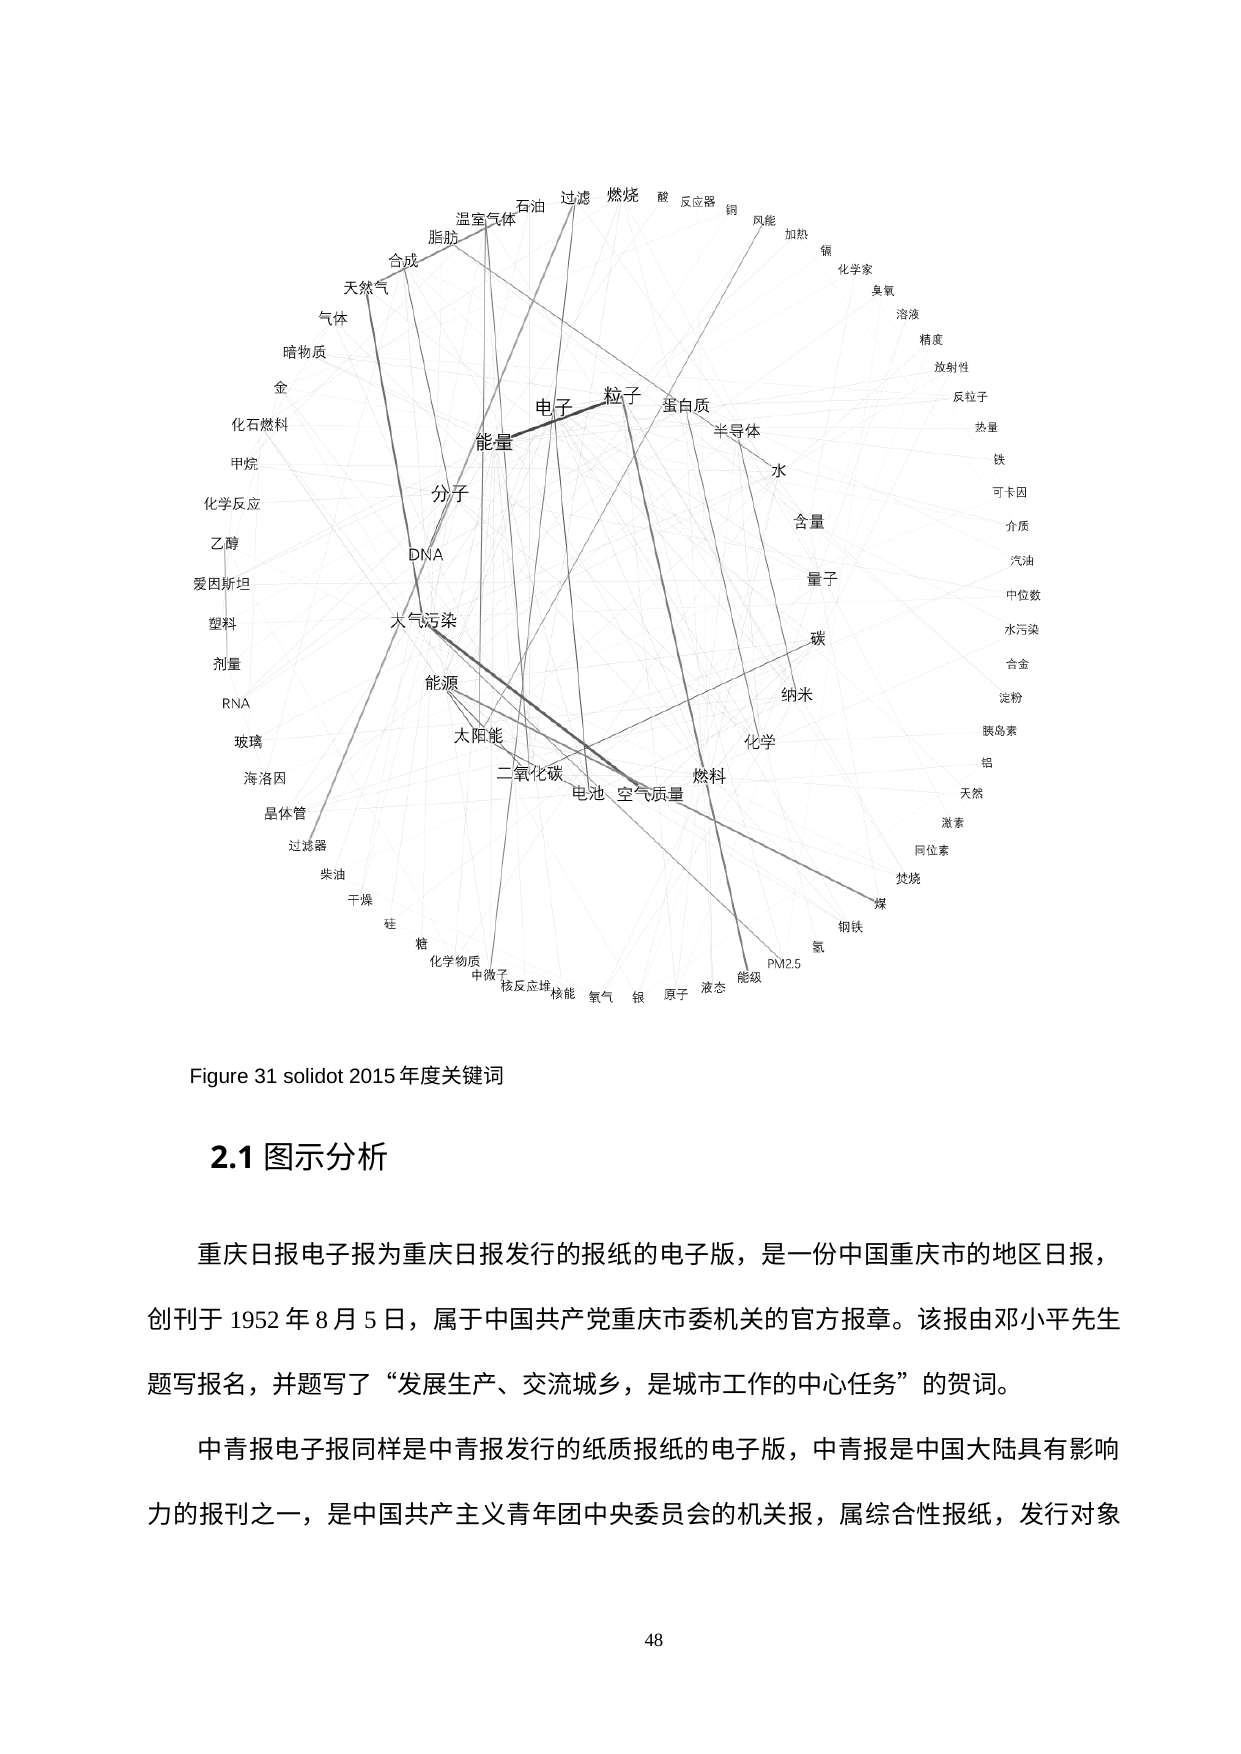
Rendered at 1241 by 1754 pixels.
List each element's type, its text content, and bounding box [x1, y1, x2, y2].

picture [189, 163, 1055, 1029]
subtitle 图示分析 [148, 1123, 1122, 1188]
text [148, 1415, 1122, 1545]
text 重庆日报电子报为重庆日报发行的报纸的电子版，是一份中国重庆市的地区日报，创刊于1952年8月5日，属于中国共产党重庆市委机关的官方报章。该报由邓小平先生题写报名，并题写了“发展生产、交流城乡，是城市工作的中心任务”的贺词。 [148, 1220, 1122, 1415]
